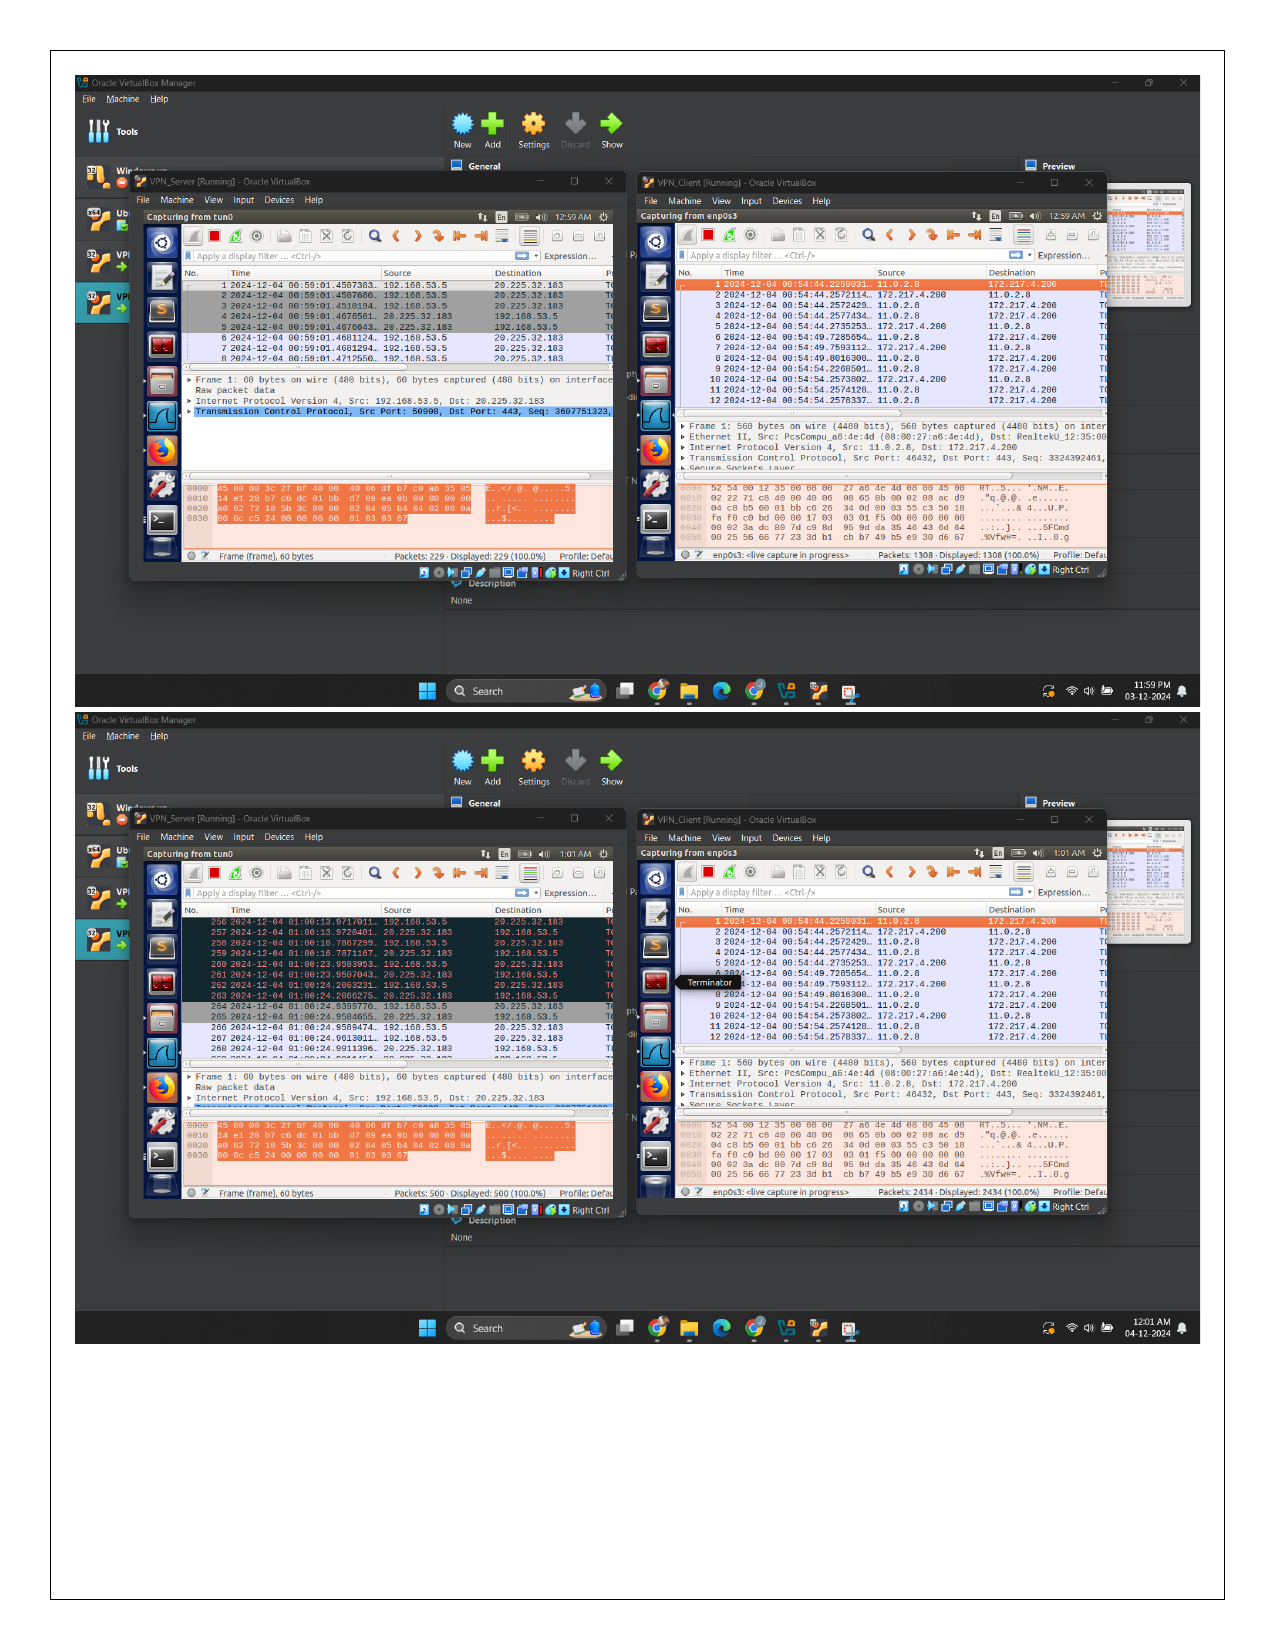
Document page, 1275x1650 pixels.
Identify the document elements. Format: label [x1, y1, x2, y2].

picture [75, 75, 1200, 707]
picture [75, 712, 1200, 1344]
